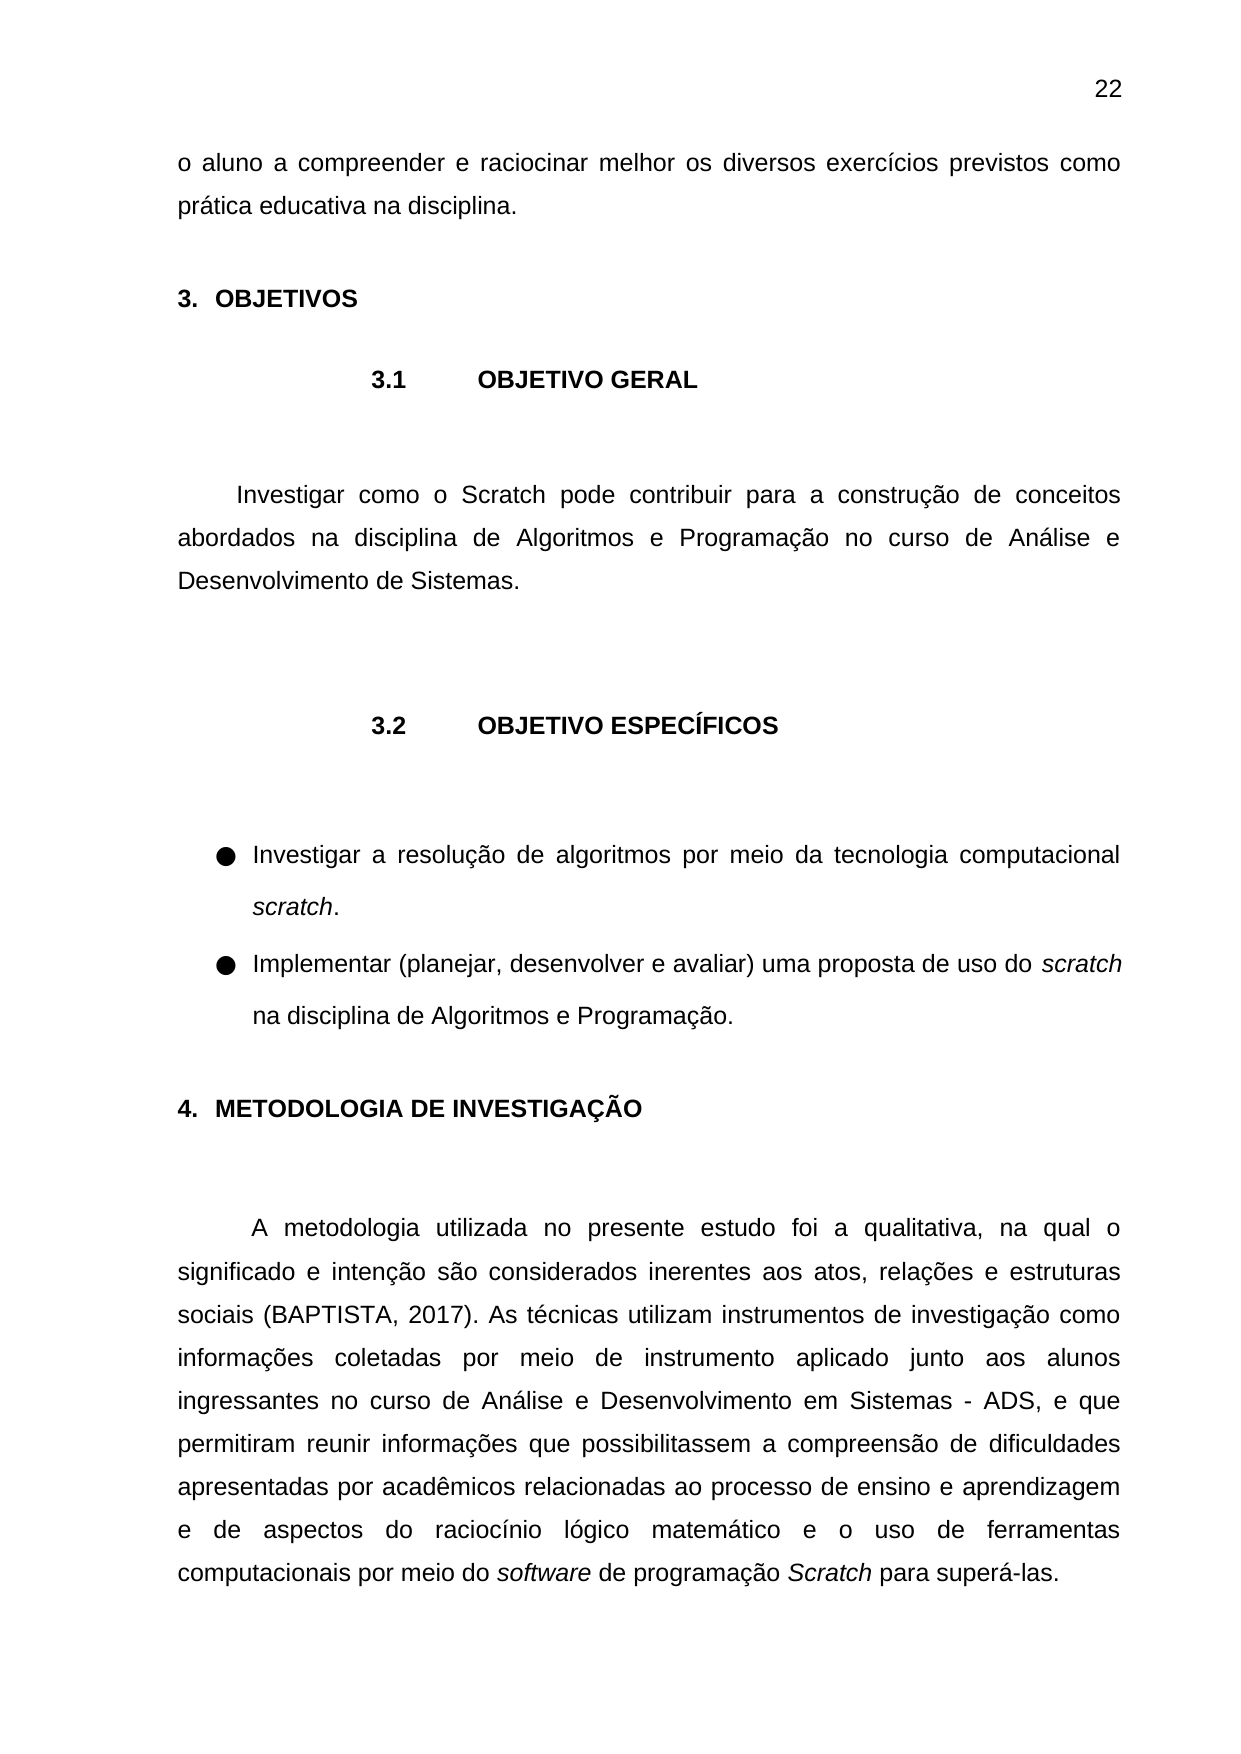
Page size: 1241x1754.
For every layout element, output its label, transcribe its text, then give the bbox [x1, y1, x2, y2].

list Implementar (planejar, desenvolver e avaliar) uma proposta de uso do scratch na disciplina de Algoritmos e Programação. [215, 935, 1122, 1029]
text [177, 148, 1122, 219]
subtitle METODOLOGIA DE INVESTIGAÇÃO [177, 1094, 1122, 1122]
subtitle OBJETIVO GERAL [312, 364, 1122, 393]
text Investigar como o Scratch pode contribuir para a construção de conceitos abordados na disciplina de Algoritmos e Programação no curso de Análise e Desenvolvimento de Sistemas. [177, 480, 1122, 595]
subtitle OBJETIVOS [177, 284, 1122, 313]
text A metodologia utilizada no presente estudo foi a qualitativa, na qual o significado e intenção são considerados inerentes aos atos, relações e estruturas sociais (BAPTISTA, 2017). As técnicas utilizam instrumentos de investigação como informações coletadas por meio de instrumento aplicado junto aos alunos ingressantes no curso de Análise e Desenvolvimento em Sistemas - ADS, e que permitiram reunir informações que possibilitassem a compreensão de dificuldades apresentadas por acadêmicos relacionadas ao processo de ensino e aprendizagem e de aspectos do raciocínio lógico matemático e o uso de ferramentas computacionais por meio do software de programação Scratch para superá-las. [177, 1213, 1122, 1587]
list Investigar a resolução de algoritmos por meio da tecnologia computacional scratch. [215, 826, 1122, 921]
subtitle OBJETIVO ESPECÍFICOS [312, 711, 1122, 739]
